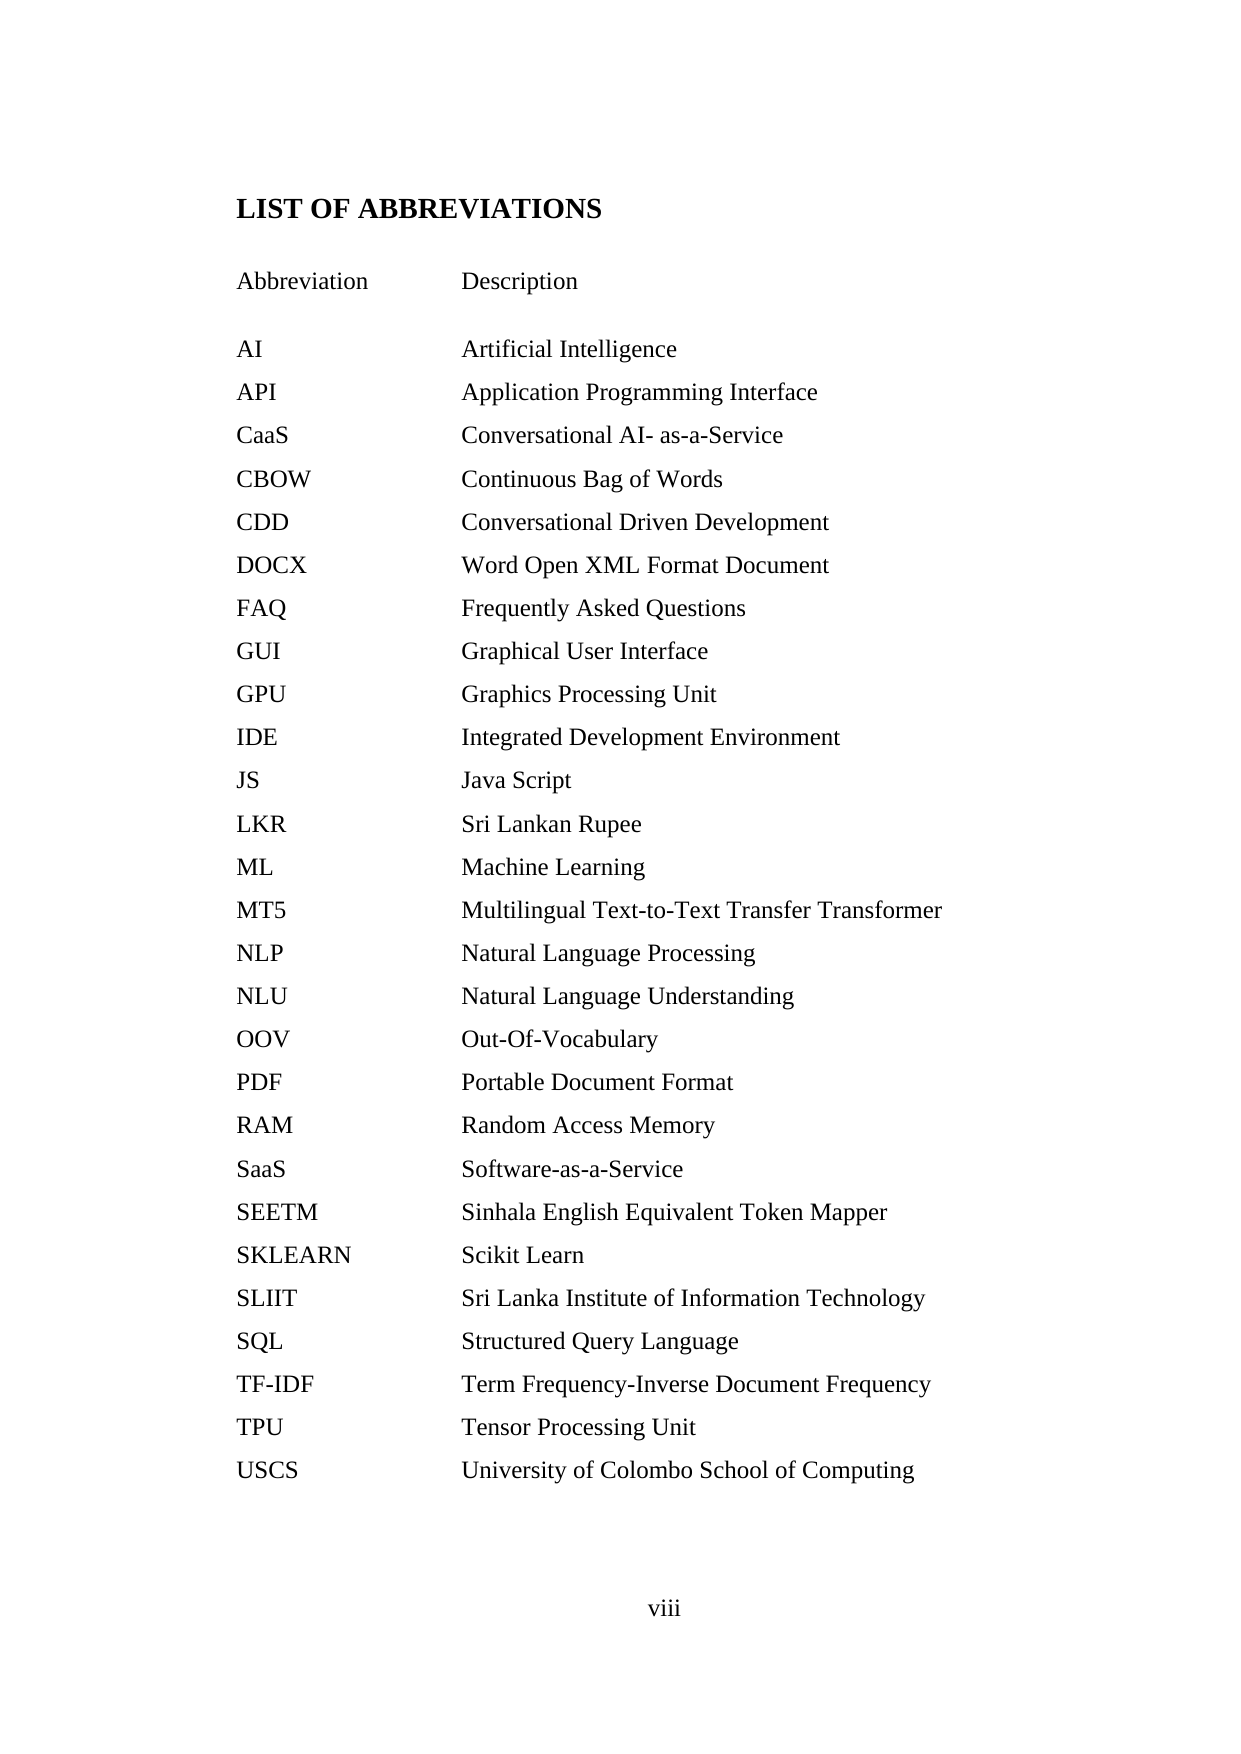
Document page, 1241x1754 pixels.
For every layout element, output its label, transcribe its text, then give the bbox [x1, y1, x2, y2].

text FAQ Frequently Asked Questions [236, 593, 1092, 622]
text SEETM Sinhala English Equivalent Token Mapper [236, 1197, 1092, 1226]
text SQL Structured Query Language [236, 1326, 1092, 1355]
text SLIIT Sri Lanka Institute of Information Technology [236, 1283, 1092, 1312]
text NLP Natural Language Processing [236, 938, 1092, 967]
text TPU Tensor Processing Unit [236, 1412, 1092, 1441]
text PDF Portable Document Format [236, 1067, 1092, 1096]
text OOV Out-Of-Vocabulary [236, 1024, 1092, 1053]
text AI Artificial Intelligence [236, 334, 1092, 363]
text MT5 Multilingual Text-to-Text Transfer Transformer [236, 895, 1092, 924]
text ML Machine Learning [236, 852, 1092, 881]
text CaaS Conversational AI- as-a-Service [236, 421, 1092, 449]
text GPU Graphics Processing Unit [236, 679, 1092, 708]
text LKR Sri Lankan Rupee [236, 809, 1092, 837]
text GUI Graphical User Interface [236, 636, 1092, 665]
text TF-IDF Term Frequency-Inverse Document Frequency [236, 1369, 1092, 1398]
text IDE Integrated Development Environment [236, 722, 1092, 751]
text API Application Programming Interface [236, 377, 1092, 406]
subtitle List of abbreviations [236, 191, 1092, 224]
text Abbreviation Description [236, 266, 1092, 295]
text RAM Random Access Memory [236, 1111, 1092, 1139]
text CDD Conversational Driven Development [236, 507, 1092, 536]
text JS Java Script [236, 766, 1092, 794]
text DOCX Word Open XML Format Document [236, 550, 1092, 579]
text CBOW Continuous Bag of Words [236, 464, 1092, 492]
text USCS University of Colombo School of Computing [236, 1456, 1092, 1484]
text SaaS Software-as-a-Service [236, 1154, 1092, 1182]
text SKLEARN Scikit Learn [236, 1240, 1092, 1269]
text NLU Natural Language Understanding [236, 981, 1092, 1010]
